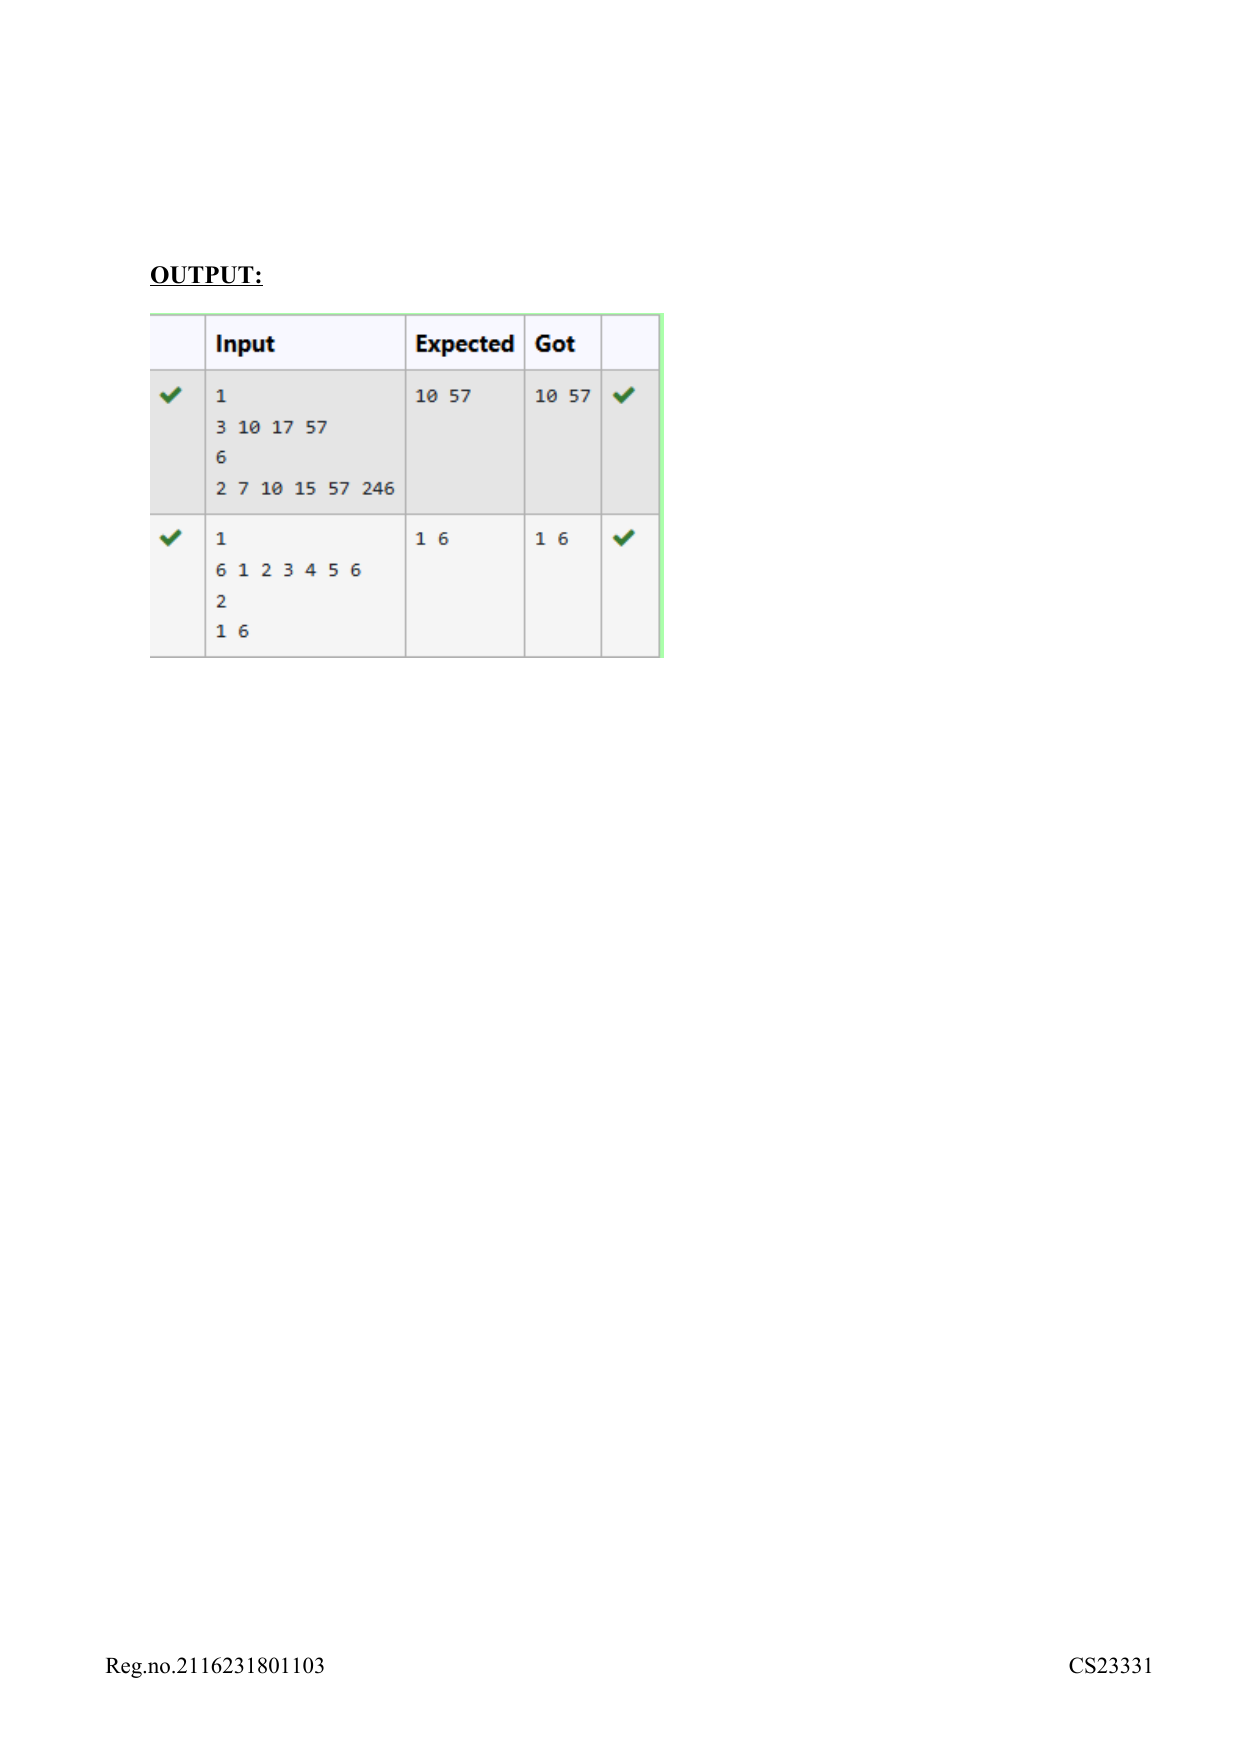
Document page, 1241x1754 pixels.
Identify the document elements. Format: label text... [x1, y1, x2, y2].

text OUTPUT: [150, 261, 1155, 288]
picture [150, 313, 664, 658]
